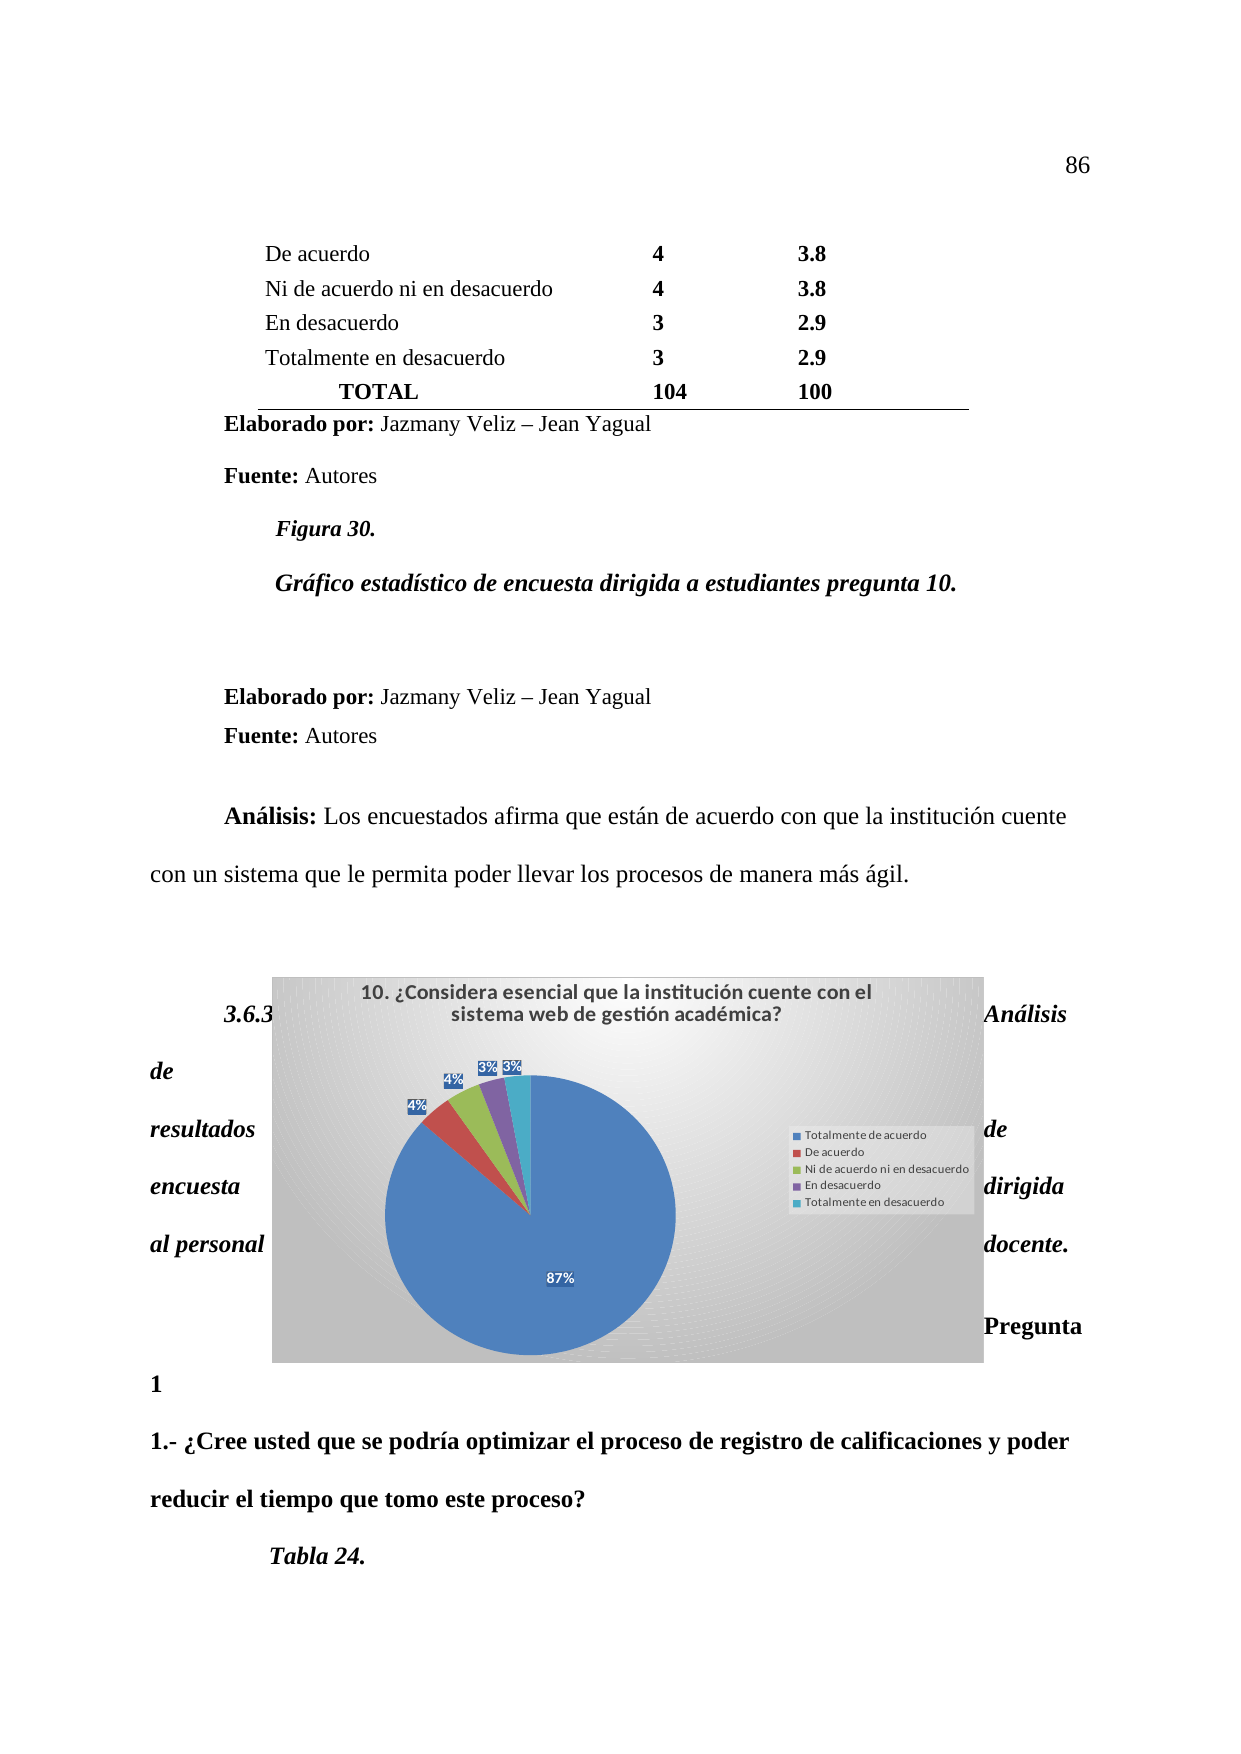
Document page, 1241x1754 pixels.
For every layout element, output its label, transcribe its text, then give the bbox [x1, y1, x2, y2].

table_cell 4 [645, 271, 790, 305]
table_cell De acuerdo [258, 236, 645, 271]
text Análisis: Los encuestados afirma que están de acuerdo con que la institución cuente con un sistema que le permita poder llevar los procesos de manera más ágil. [150, 801, 1090, 887]
text Fuente: Autores [150, 722, 1090, 749]
text Elaborado por: Jazmany Veliz – Jean Yagual [150, 410, 1090, 436]
table_cell 3 [645, 340, 790, 374]
table_cell 2.9 [790, 340, 968, 374]
text Figura 30. [150, 515, 1090, 541]
table_cell 3 [645, 305, 790, 340]
subtitle Análisis de resultados de encuesta dirigida al personal docente. [984, 999, 1090, 1257]
table_cell 4 [645, 236, 790, 271]
table_cell 3.8 [790, 236, 968, 271]
table_cell 104 [645, 374, 790, 409]
text Elaborado por: Jazmany Veliz – Jean Yagual [150, 683, 1090, 709]
text 1.- ¿Cree usted que se podría optimizar el proceso de registro de calificaciones y poder reducir el tiempo que tomo este proceso? [150, 1426, 1090, 1512]
text Tabla 24. [150, 1541, 1090, 1570]
table_cell Ni de acuerdo ni en desacuerdo [258, 271, 645, 305]
text Fuente: Autores [150, 462, 1090, 489]
subtitle Análisis de resultados de encuesta dirigida al personal docente. [150, 999, 272, 1257]
text Gráfico estadístico de encuesta dirigida a estudiantes pregunta 10. [150, 568, 1090, 597]
table_cell 3.8 [790, 271, 968, 305]
text Pregunta 1 [150, 1311, 1090, 1397]
table_cell Totalmente en desacuerdo [258, 340, 645, 374]
table_cell En desacuerdo [258, 305, 645, 340]
table_cell 2.9 [790, 305, 968, 340]
table_cell TOTAL [258, 374, 645, 409]
table_cell 100 [790, 374, 968, 409]
